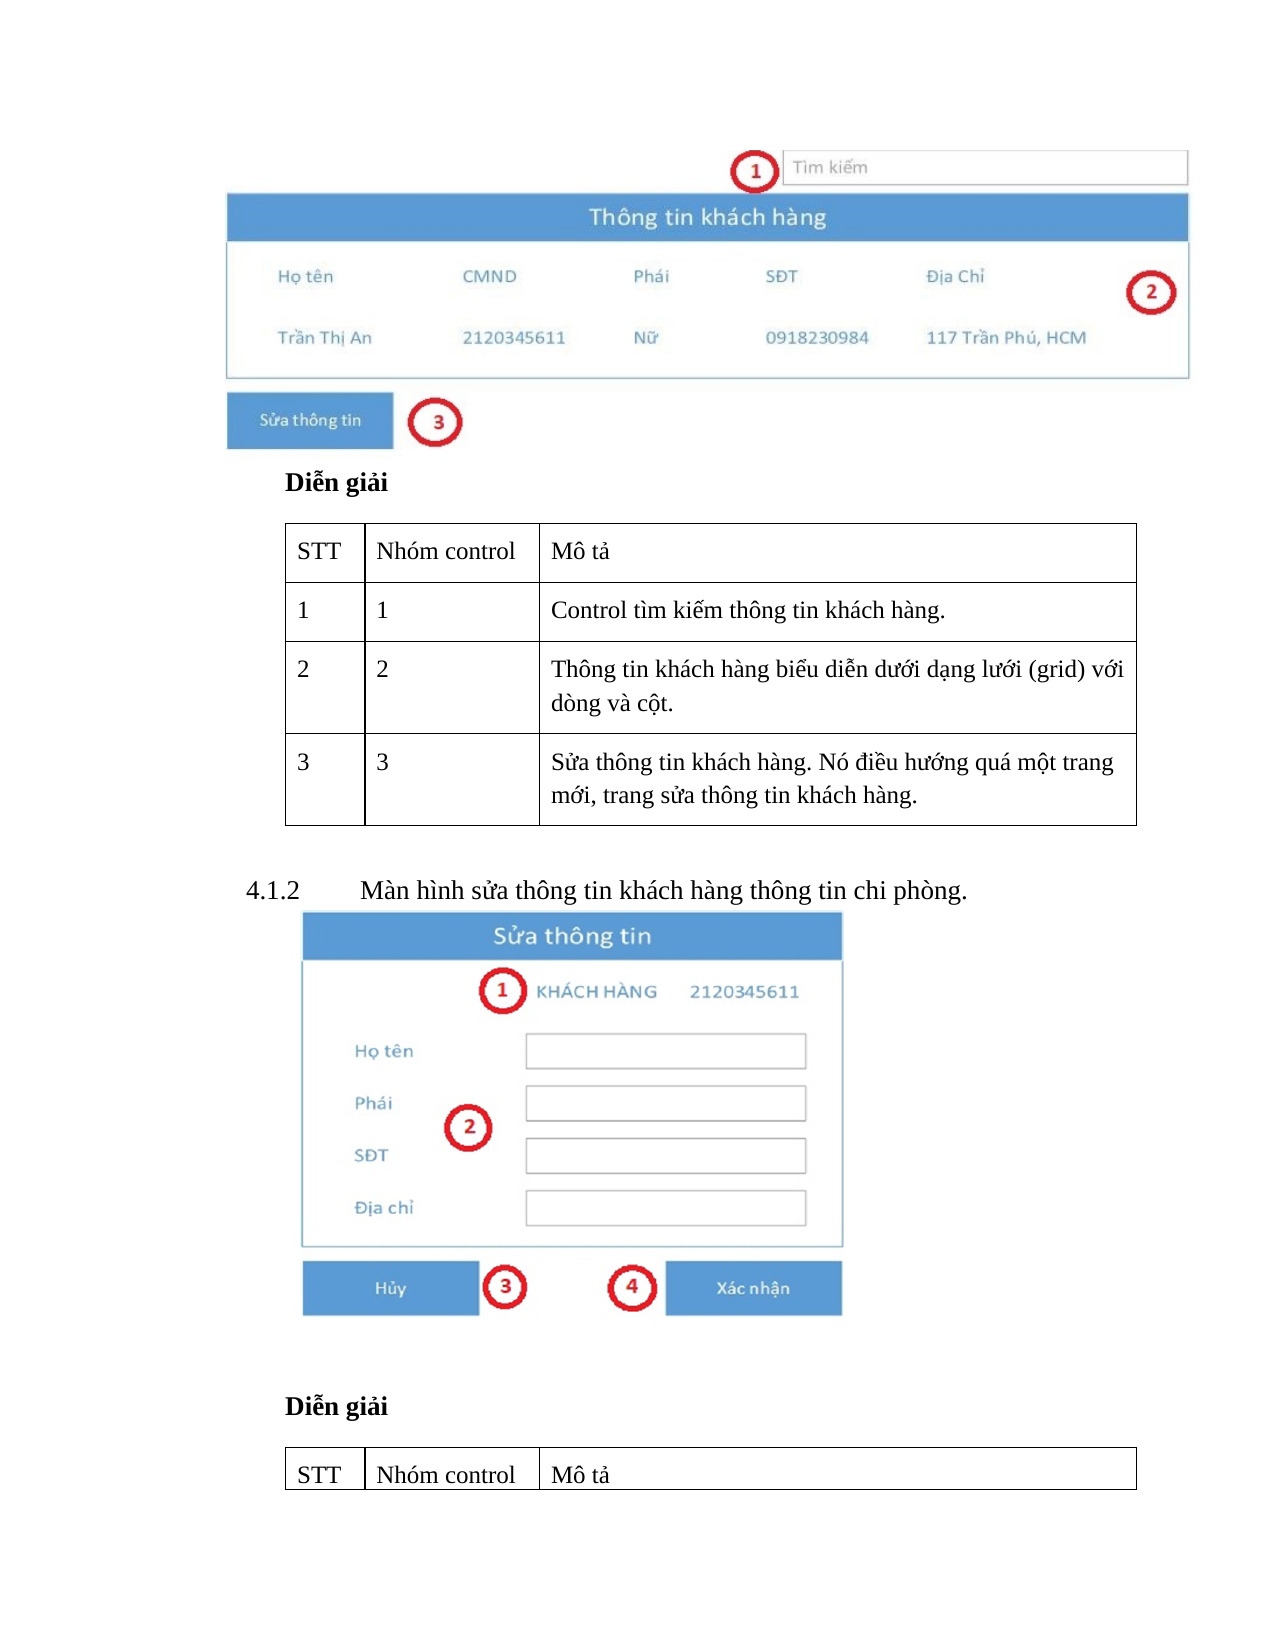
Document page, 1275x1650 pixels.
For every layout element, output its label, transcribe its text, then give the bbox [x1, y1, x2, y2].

table_header Mô tả [540, 524, 1136, 582]
table_cell Thông tin khách hàng biểu diễn dưới dạng lưới (grid) với dòng và cột. [540, 642, 1136, 733]
table_cell Control tìm kiếm thông tin khách hàng. [540, 583, 1136, 641]
table_header STT [286, 524, 364, 582]
table_header STT [286, 1448, 364, 1489]
list Màn hình sửa thông tin khách hàng thông tin chi phòng. [300, 874, 1125, 906]
picture [225, 150, 1200, 462]
table_cell 1 [286, 583, 364, 641]
table_cell 2 [366, 642, 539, 733]
table_cell Sửa thông tin khách hàng. Nó điều hướng quá một trang mới, trang sửa thông tin khách hàng. [540, 734, 1136, 825]
table_header Nhóm control [366, 524, 539, 582]
list Diễn giải [285, 466, 1125, 497]
table_cell 3 [366, 734, 539, 825]
table_cell 1 [366, 583, 539, 641]
table_cell 2 [286, 642, 364, 733]
table_header Nhóm control [366, 1448, 539, 1489]
list Diễn giải [285, 1390, 1125, 1421]
picture [300, 910, 844, 1317]
table_header Mô tả [540, 1448, 1136, 1489]
table_cell 3 [286, 734, 364, 825]
